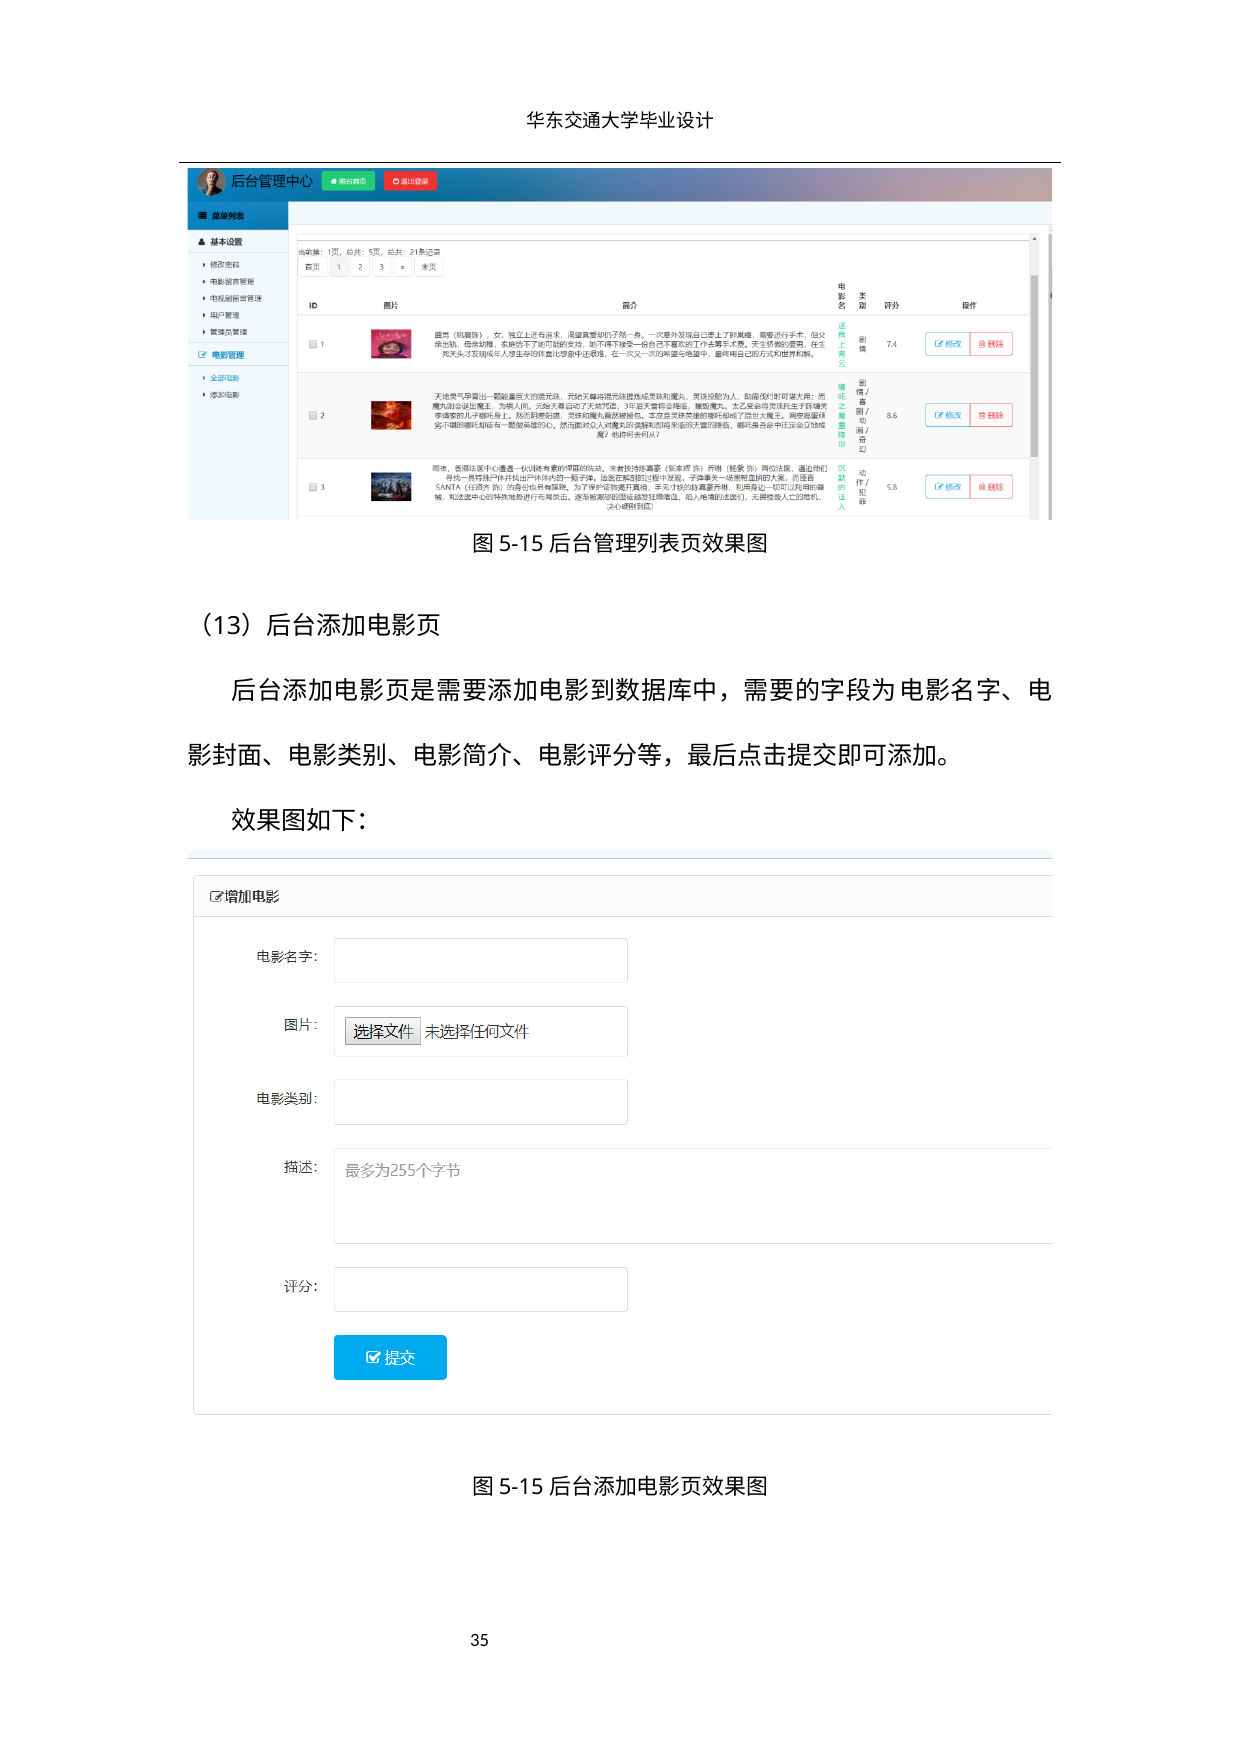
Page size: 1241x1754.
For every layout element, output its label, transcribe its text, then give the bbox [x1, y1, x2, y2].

text 效果图如下： [187, 786, 1053, 851]
list （13）后台添加电影页 [187, 591, 1053, 656]
list 后台添加电影页是需要添加电影到数据库中，需要的字段为电影名字、电影封面、电影类别、电影简介、电影评分等，最后点击提交即可添加。 [187, 656, 1053, 786]
picture [187, 168, 1053, 520]
picture [187, 850, 1052, 1453]
text 图5-15 后台添加电影页效果图 [187, 1468, 1053, 1501]
text 图5-15 后台管理列表页效果图 [187, 526, 1053, 558]
